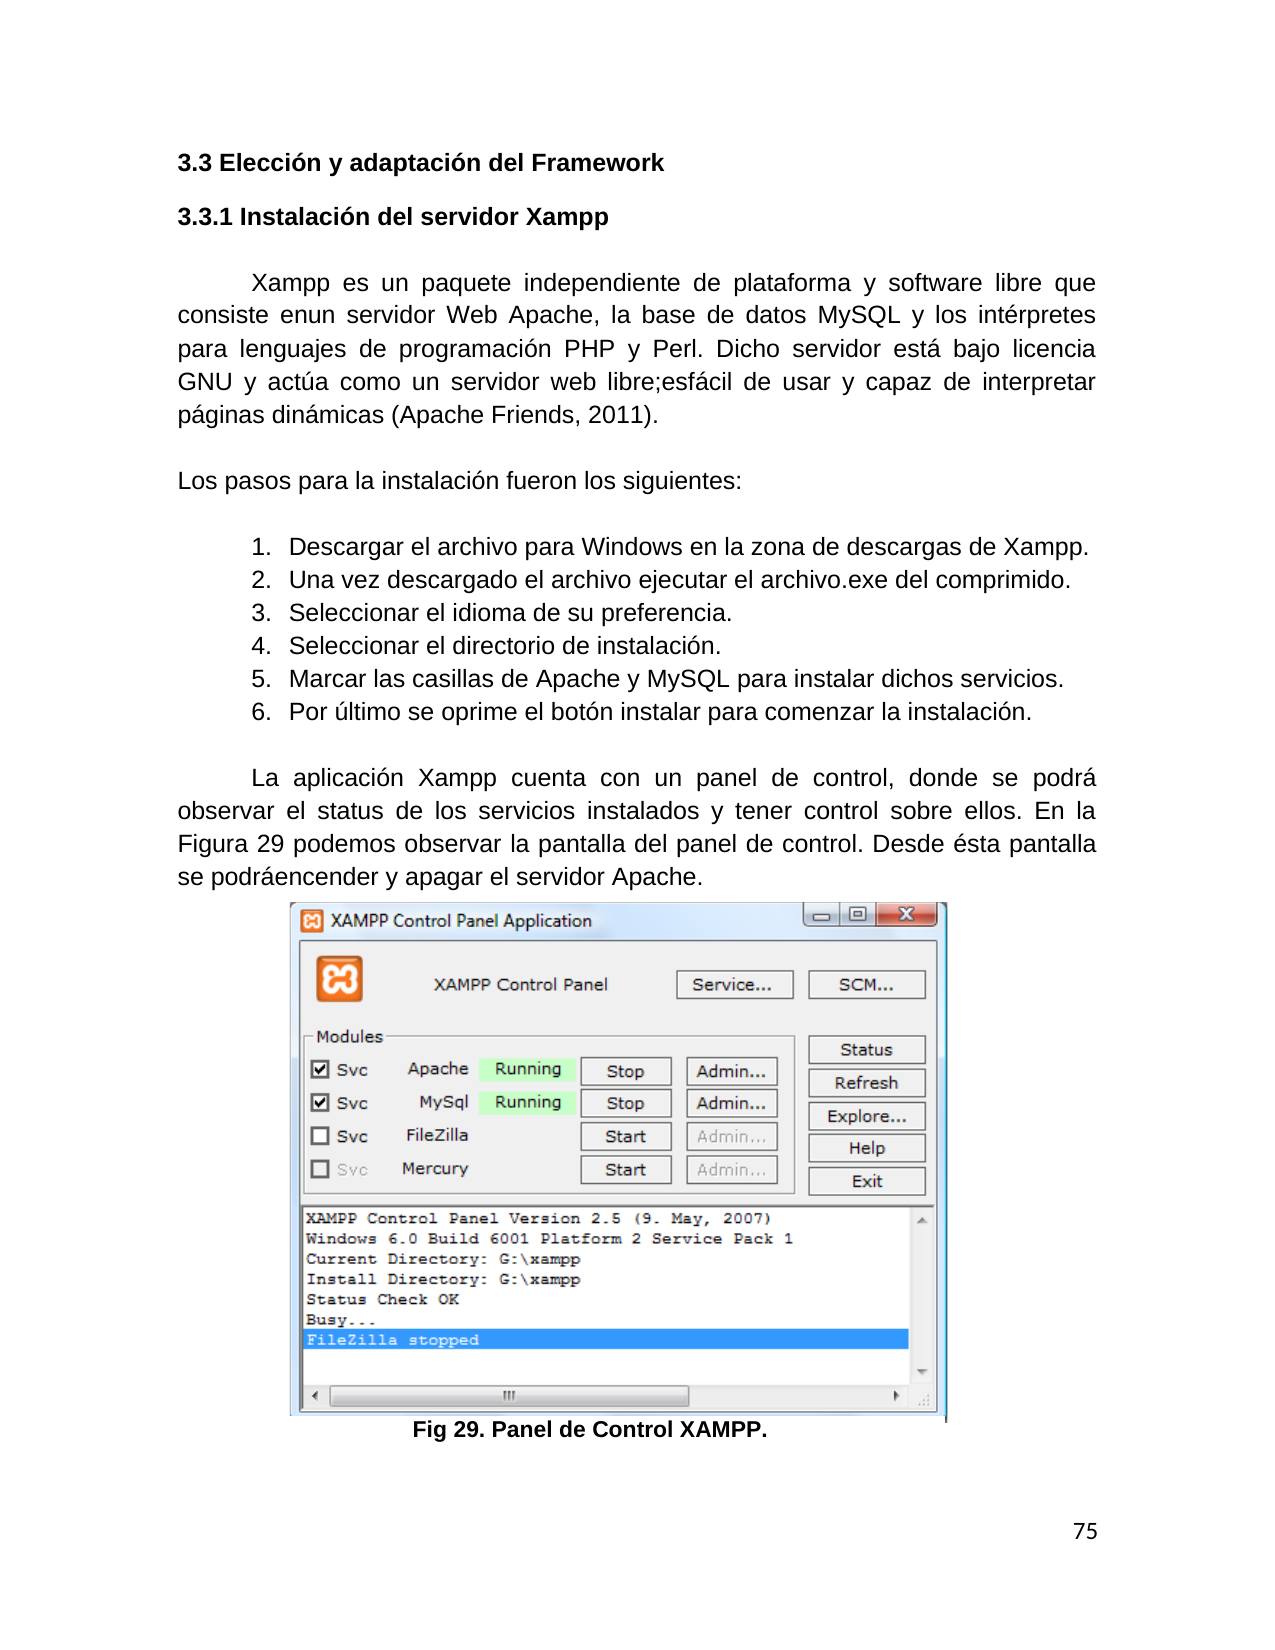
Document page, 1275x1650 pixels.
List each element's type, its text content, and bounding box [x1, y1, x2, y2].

list Marcar las casillas de Apache y MySQL para instalar dichos servicios. [251, 664, 1098, 692]
text Xampp es un paquete independiente de plataforma y software libre que consiste enun servidor Web Apache, la base de datos MySQL y los intérpretes para lenguajes de programación PHP y Perl. Dicho servidor está bajo licencia GNU y actúa como un servidor web libre;esfácil de usar y capaz de interpretar páginas dinámicas (Apache Friends, 2011). [177, 267, 1098, 428]
text Los pasos para la instalación fueron los siguientes: [177, 466, 1098, 494]
list Seleccionar el idioma de su preferencia. [251, 598, 1098, 626]
list Por último se oprime el botón instalar para comenzar la instalación. [251, 697, 1098, 726]
subtitle 3.3 Elección y adaptación del Framework [177, 148, 1098, 176]
picture [289, 902, 948, 1423]
text La aplicación Xampp cuenta con un panel de control, donde se podrá observar el status de los servicios instalados y tener control sobre ellos. En la Figura 29 podemos observar la pantalla del panel de control. Desde ésta pantalla se podráencender y apagar el servidor Apache. [177, 763, 1098, 891]
list Seleccionar el directorio de instalación. [251, 631, 1098, 659]
list Una vez descargado el archivo ejecutar el archivo.exe del comprimido. [251, 565, 1098, 593]
list Descargar el archivo para Windows en la zona de descargas de Xampp. [251, 532, 1098, 560]
subtitle 3.3.1 Instalación del servidor Xampp [177, 201, 1098, 230]
